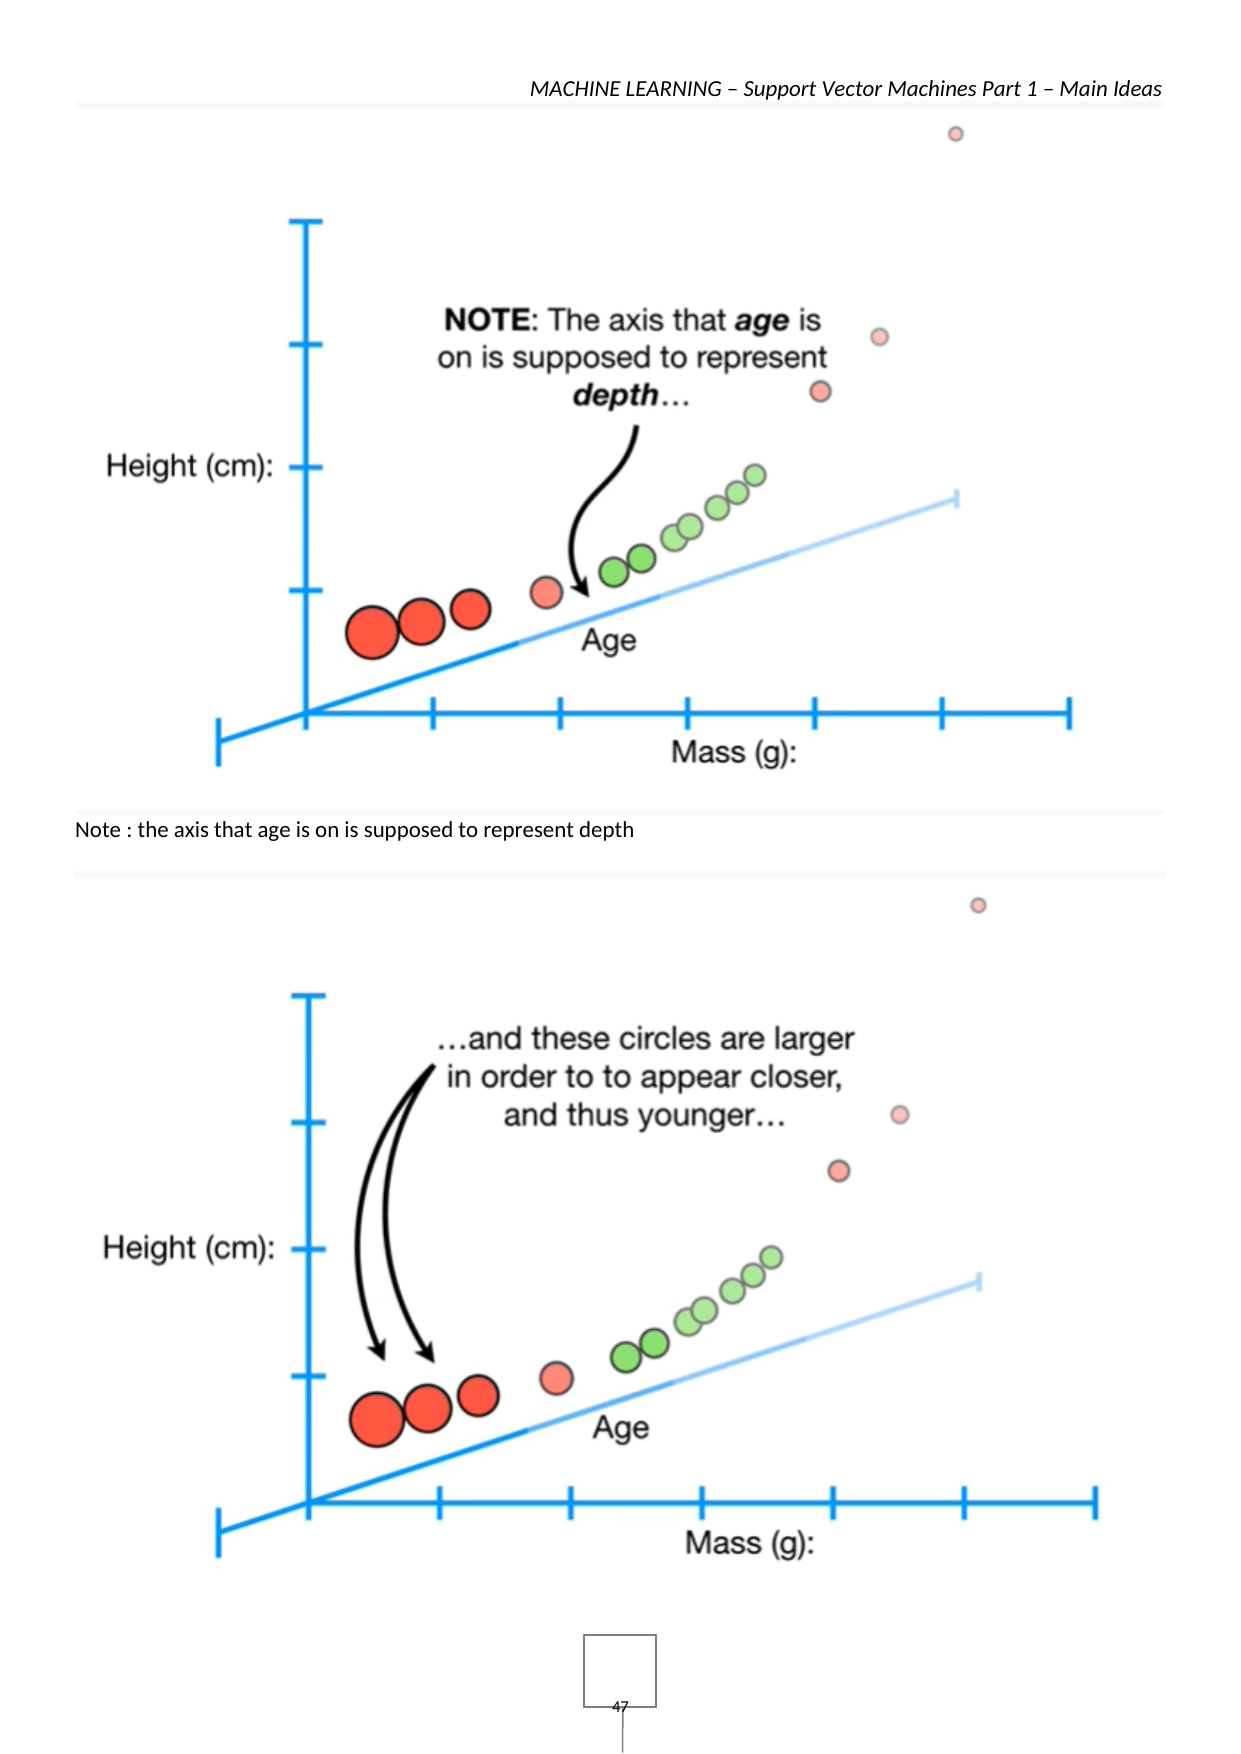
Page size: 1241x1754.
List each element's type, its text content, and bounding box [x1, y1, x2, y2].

picture [75, 101, 1166, 815]
picture [75, 871, 1166, 1602]
text Note : the axis that age is on is supposed to represent depth [75, 815, 1165, 843]
